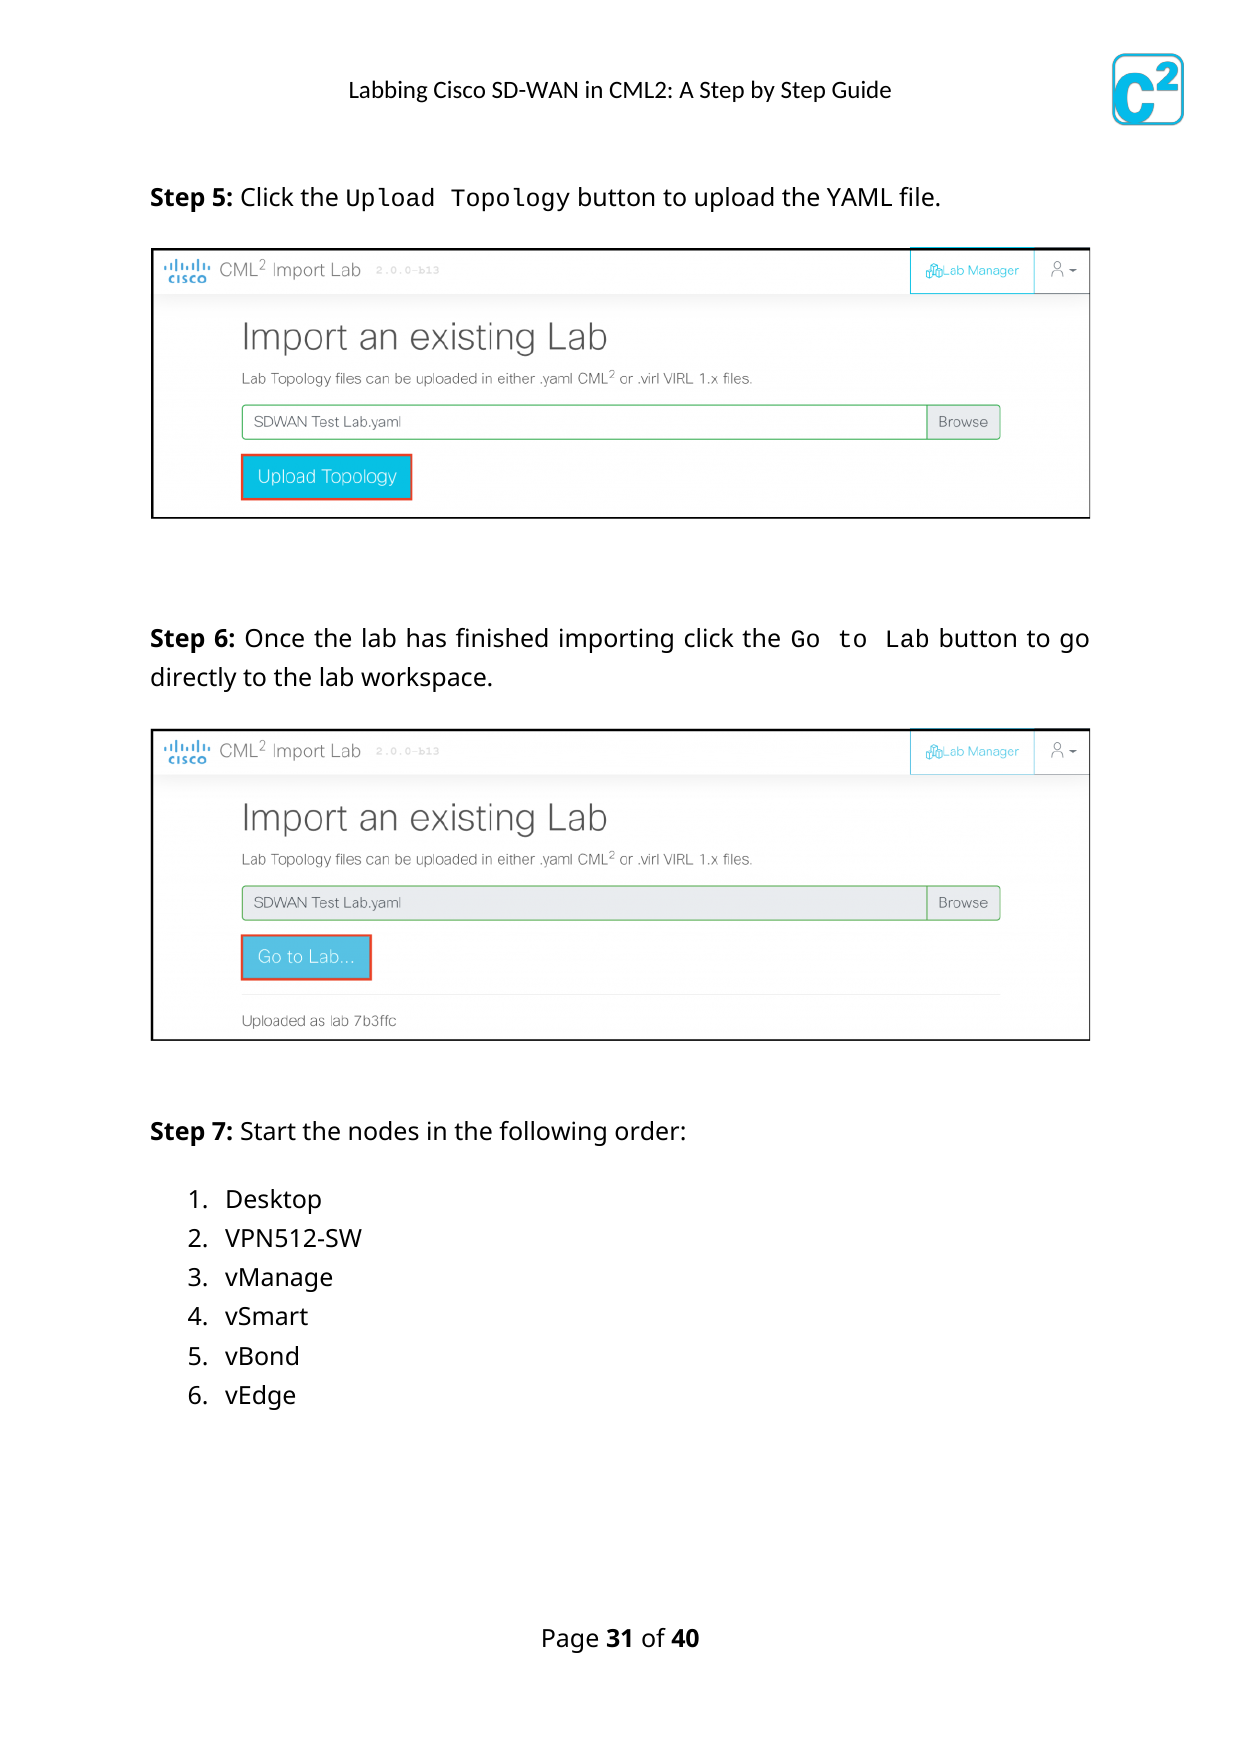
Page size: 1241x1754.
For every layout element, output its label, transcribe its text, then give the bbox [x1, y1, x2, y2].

list vBond [187, 1338, 1090, 1372]
picture [150, 247, 1091, 519]
text Step 7: Start the nodes in the following order: [150, 1074, 1090, 1147]
list Desktop [187, 1182, 1090, 1216]
list VPN512-SW [187, 1221, 1090, 1255]
text Step 6: Once the lab has finished importing click the Go to Lab button to go directly to the lab workspace. [150, 620, 1090, 694]
list vManage [187, 1260, 1090, 1294]
picture [150, 728, 1091, 1041]
picture [1115, 56, 1181, 122]
picture [1111, 52, 1184, 126]
list vSmart [187, 1299, 1090, 1333]
list vEdge [187, 1377, 1090, 1411]
picture [1115, 109, 1126, 122]
text Step 5: Click the Upload Topology button to upload the YAML file. [150, 179, 1090, 213]
